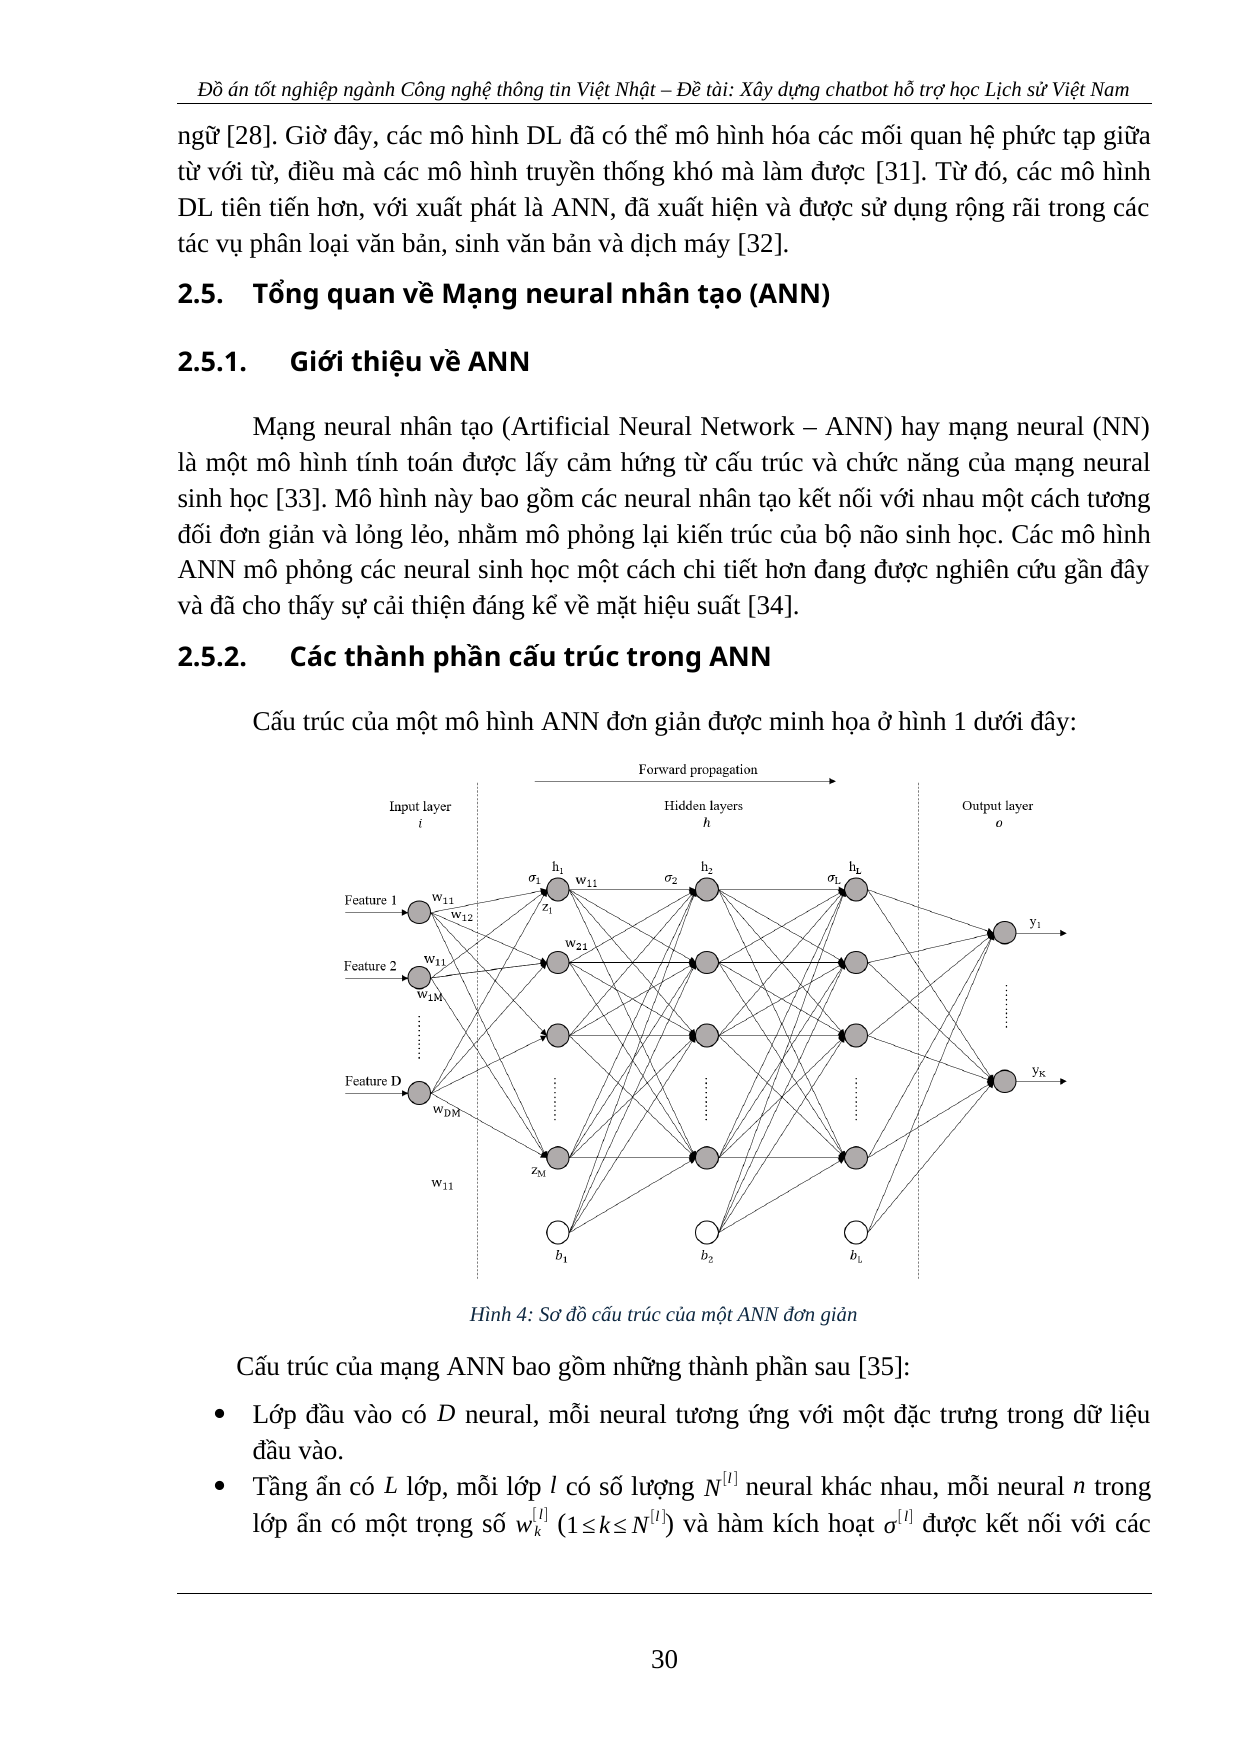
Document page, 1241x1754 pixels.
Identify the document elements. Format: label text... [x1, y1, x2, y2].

picture [317, 753, 1087, 1285]
subtitle Tổng quan về Mạng neural nhân tạo (ANN) [177, 275, 1152, 312]
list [215, 1470, 1152, 1540]
list Lớp đầu vào có neural, mỗi neural tương ứng với một đặc trưng trong dữ liệu đầu vào. [215, 1398, 1152, 1465]
subtitle Giới thiệu về ANN [177, 343, 1152, 379]
text Cấu trúc của mạng ANN bao gồm những thành phần sau : [177, 1350, 1152, 1381]
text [177, 119, 1152, 258]
text Mạng neural nhân tạo (Artificial Neural Network – ANN) hay mạng neural (NN) là một mô hình tính toán được lấy cảm hứng từ cấu trúc và chức năng của mạng neural sinh học . Mô hình này bao gồm các neural nhân tạo kết nối với nhau một cách tương đối đơn giản và lỏng lẻo, nhằm mô phỏng lại kiến trúc của bộ não sinh học. Các mô hình ANN mô phỏng các neural sinh học một cách chi tiết hơn đang được nghiên cứu gần đây và đã cho thấy sự cải thiện đáng kể về mặt hiệu suất . [177, 411, 1152, 620]
text Cấu trúc của một mô hình ANN đơn giản được minh họa ở hình 1 dưới đây: [177, 705, 1152, 736]
subtitle Các thành phần cấu trúc trong ANN [177, 637, 1152, 674]
